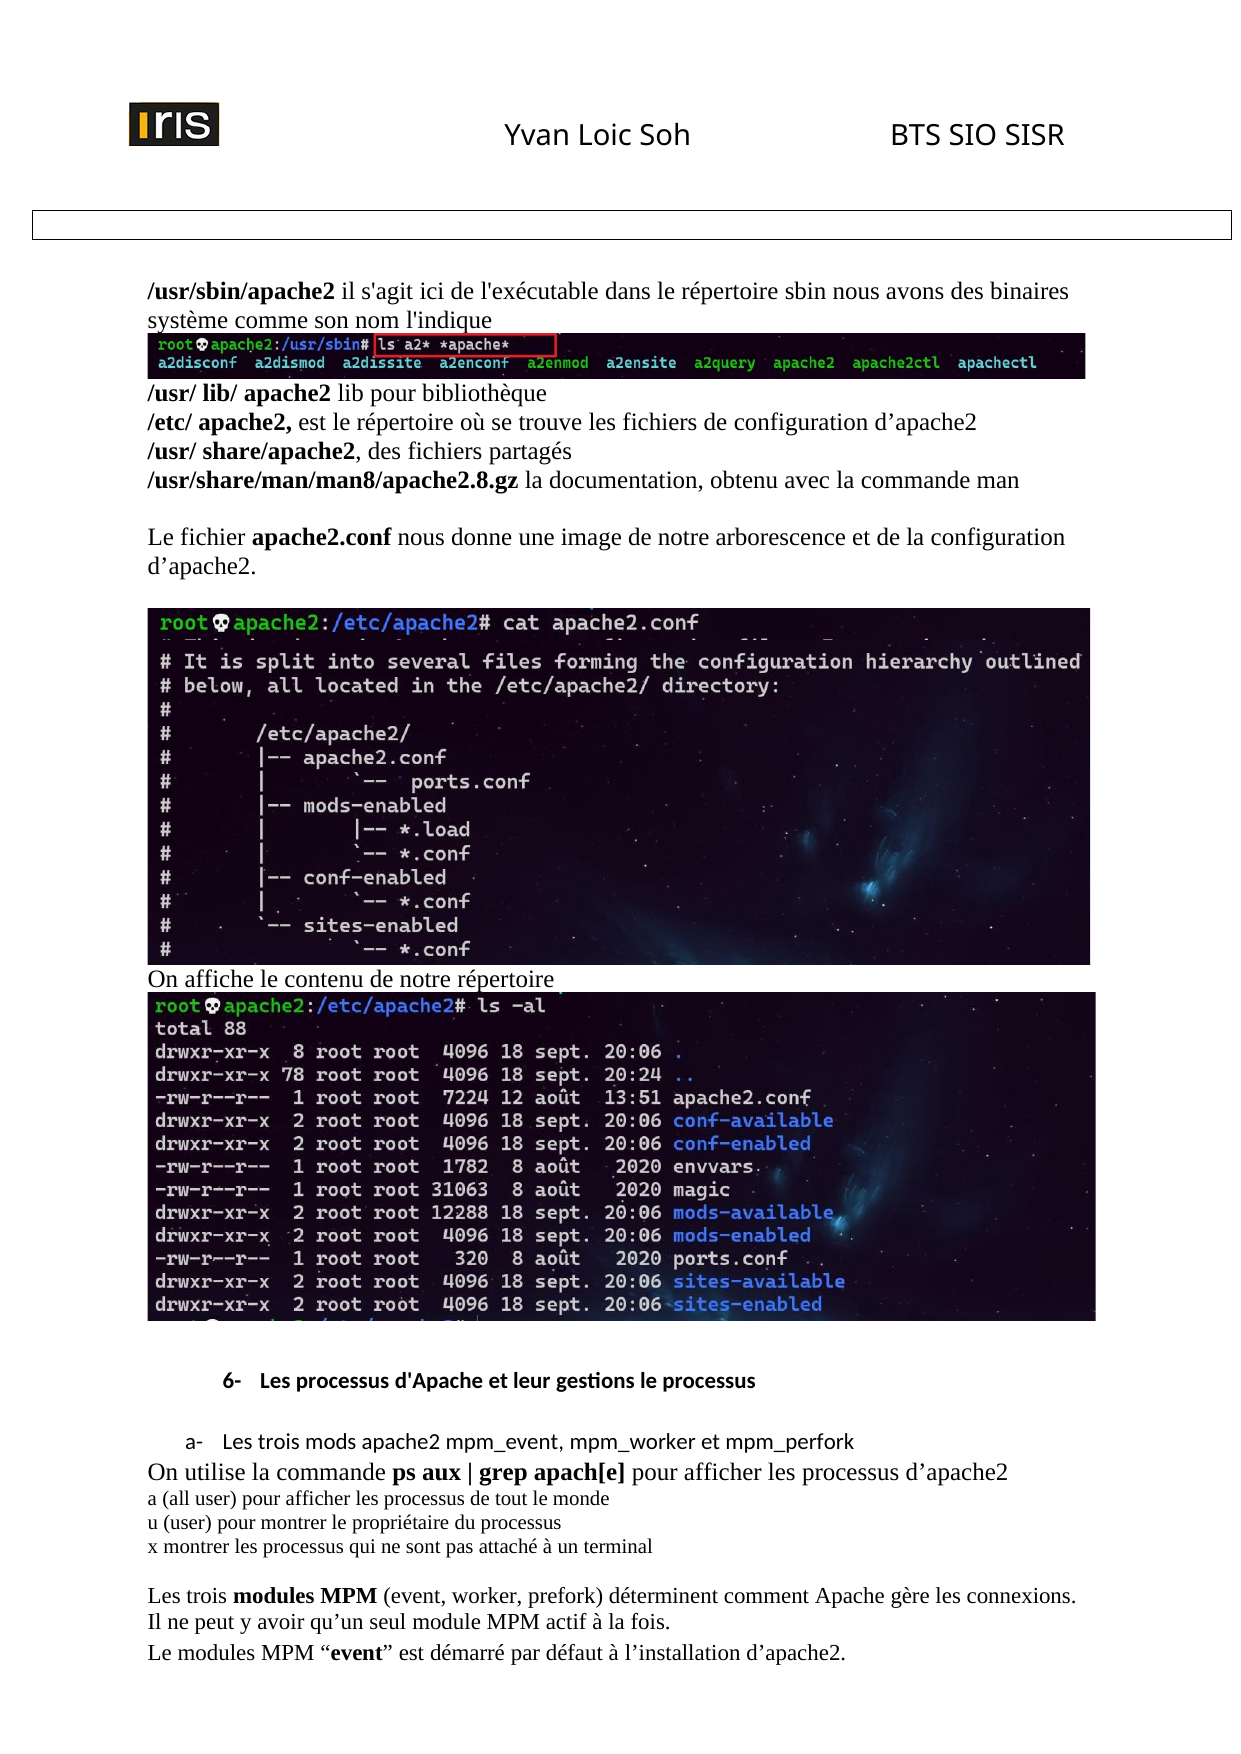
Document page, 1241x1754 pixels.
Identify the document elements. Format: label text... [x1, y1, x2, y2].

picture [147, 992, 1096, 1321]
subtitle Les processus d'Apache et leur gestions le processus [222, 1366, 1180, 1394]
picture [147, 608, 1091, 965]
list Les trois mods apache2 mpm_event, mpm_worker et mpm_perfork [185, 1427, 1180, 1455]
picture [125, 85, 278, 146]
text /usr/sbin/apache2 il s'agit ici de l'exécutable dans le répertoire sbin nous avons des binaires système comme son nom l'indique [147, 276, 1071, 333]
text /usr/share/man/man8/apache2.8.gz la documentation, obtenu avec la commande man [147, 465, 1180, 493]
text /etc/ apache2, est le répertoire où se trouve les fichiers de configuration d’apache2 [147, 407, 1180, 436]
text Les trois modules MPM (event, worker, prefork) déterminent comment Apache gère les connexions. Il ne peut y avoir qu’un seul module MPM actif à la fois. [147, 1582, 1079, 1635]
text a (all user) pour afficher les processus de tout le monde u (user) pour montrer le propriétaire du processus [147, 1486, 615, 1534]
text /usr/ share/apache2, des fichiers partagés [147, 436, 1180, 465]
text Le modules MPM “event” est démarré par défaut à l’installation d’apache2. [147, 1639, 1180, 1666]
text x montrer les processus qui ne sont pas attaché à un terminal [147, 1534, 1180, 1558]
text On utilise la commande ps aux | grep apach[e] pour afficher les processus d’apache2 [147, 1457, 1180, 1486]
text /usr/ lib/ apache2 lib pour bibliothèque [147, 378, 1180, 407]
text Le fichier apache2.conf nous donne une image de notre arborescence et de la configuration d’apache2. [147, 522, 1067, 580]
picture [147, 333, 1086, 379]
